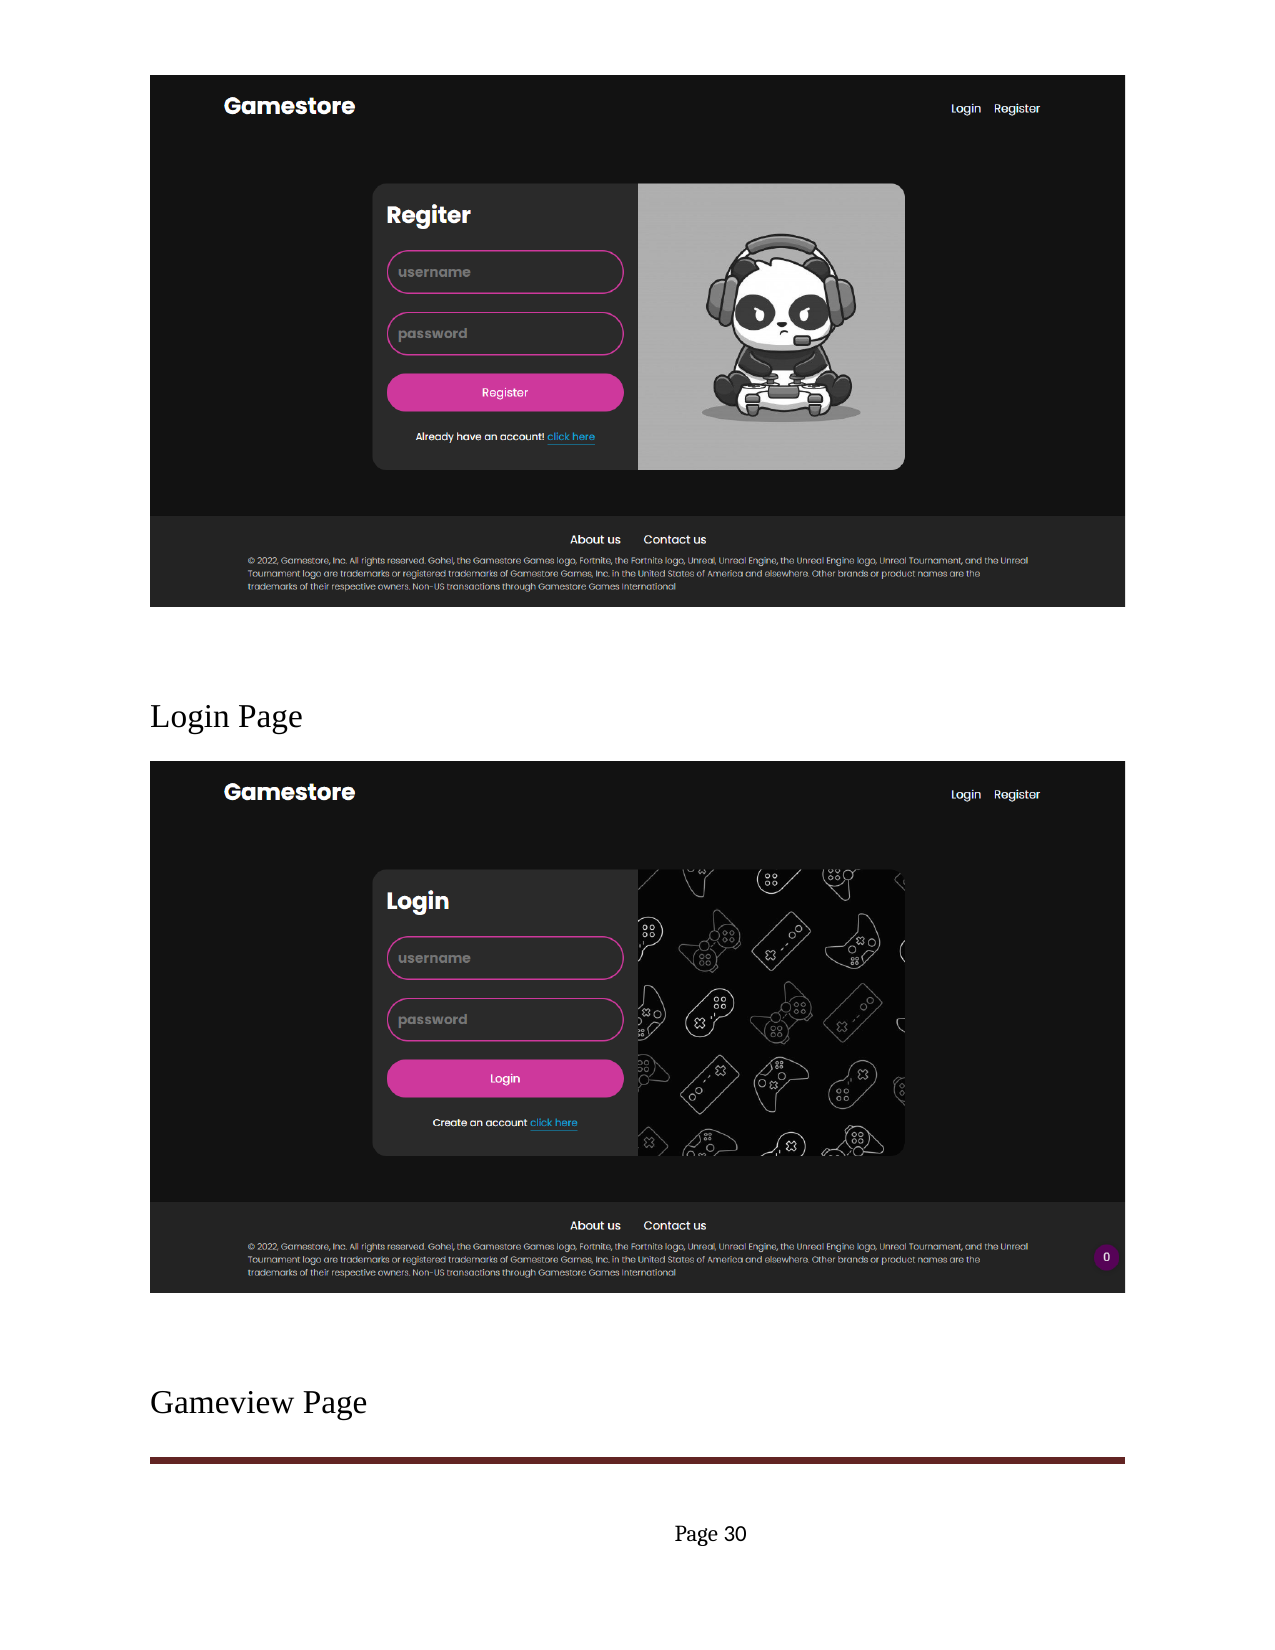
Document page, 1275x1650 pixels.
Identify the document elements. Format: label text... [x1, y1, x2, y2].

text Login Page [150, 696, 1125, 734]
text Gameview Page [150, 1382, 1125, 1421]
picture [150, 761, 1125, 1293]
picture [150, 75, 1125, 607]
